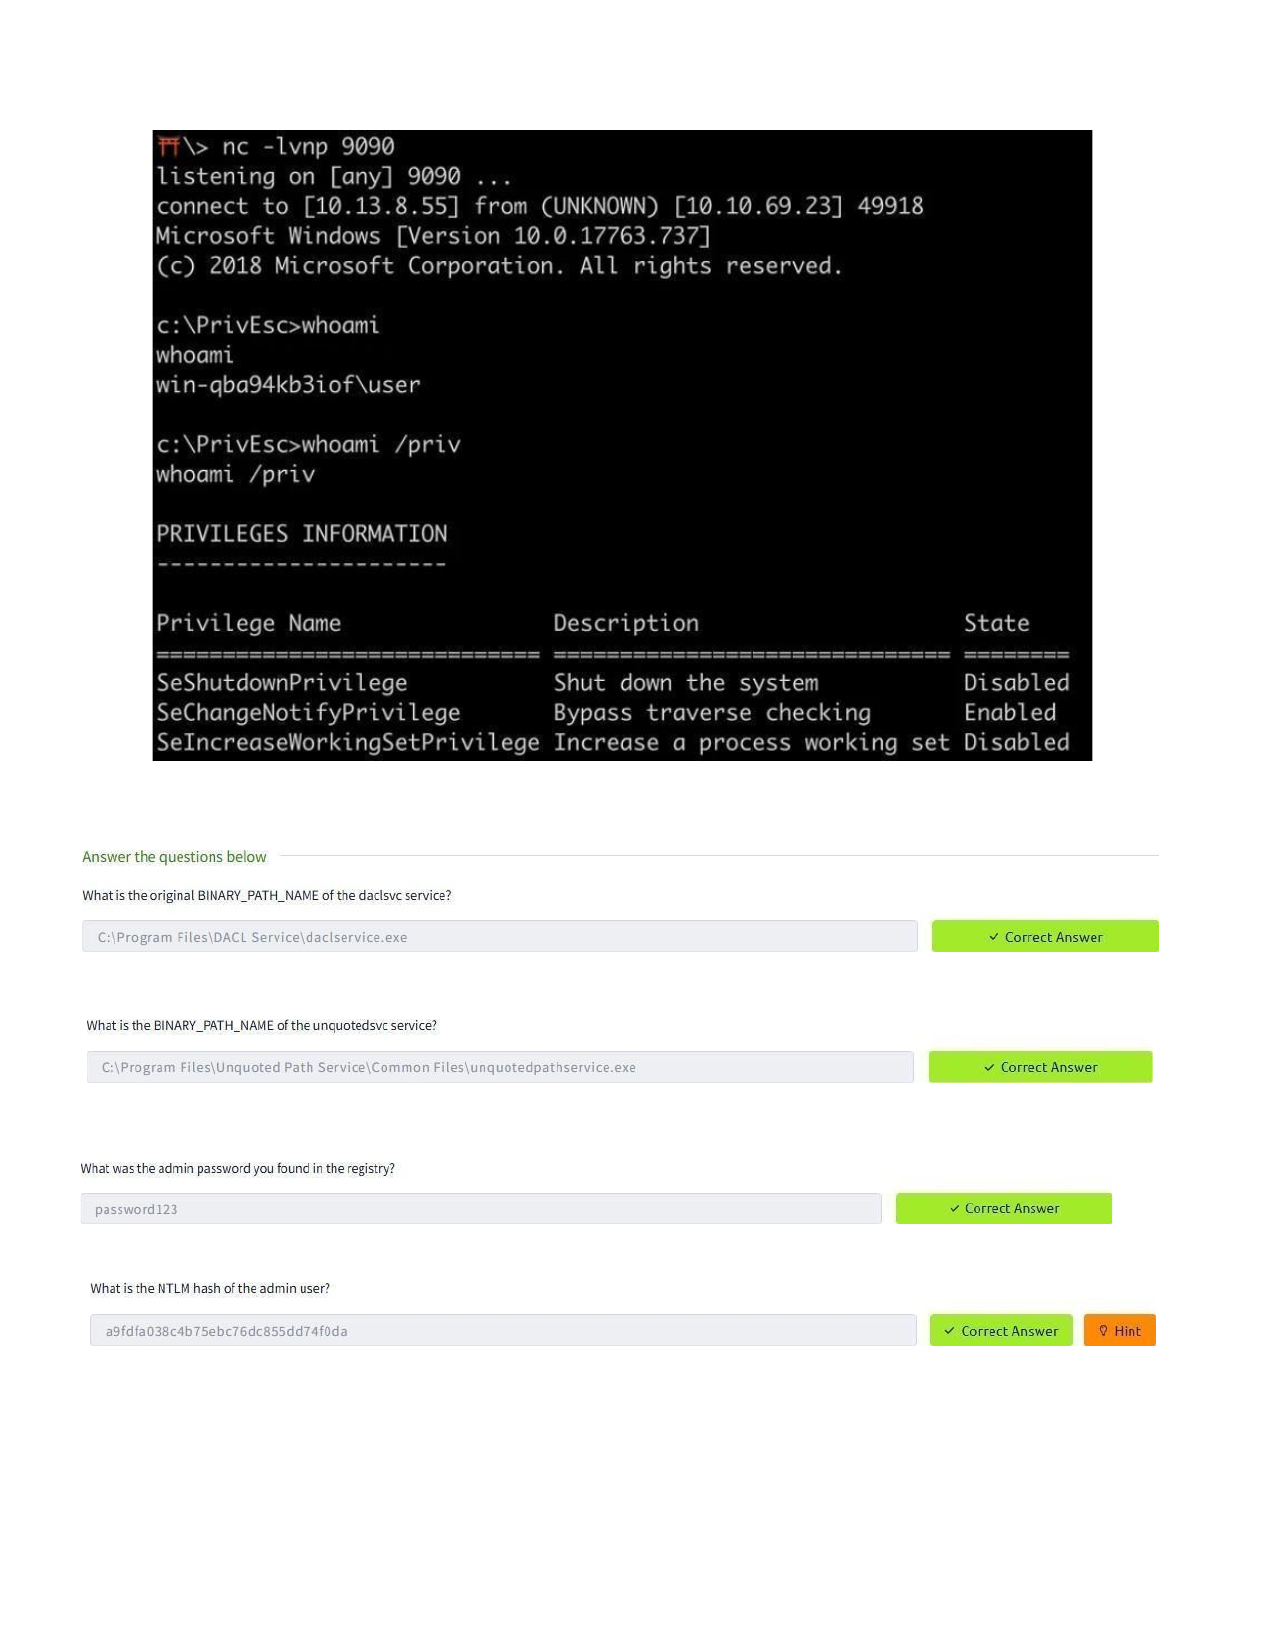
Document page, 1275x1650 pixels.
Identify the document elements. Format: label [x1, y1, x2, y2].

picture [80, 1162, 1113, 1224]
picture [152, 130, 1093, 761]
picture [87, 1019, 1153, 1083]
picture [90, 1282, 1156, 1346]
picture [82, 850, 1159, 952]
